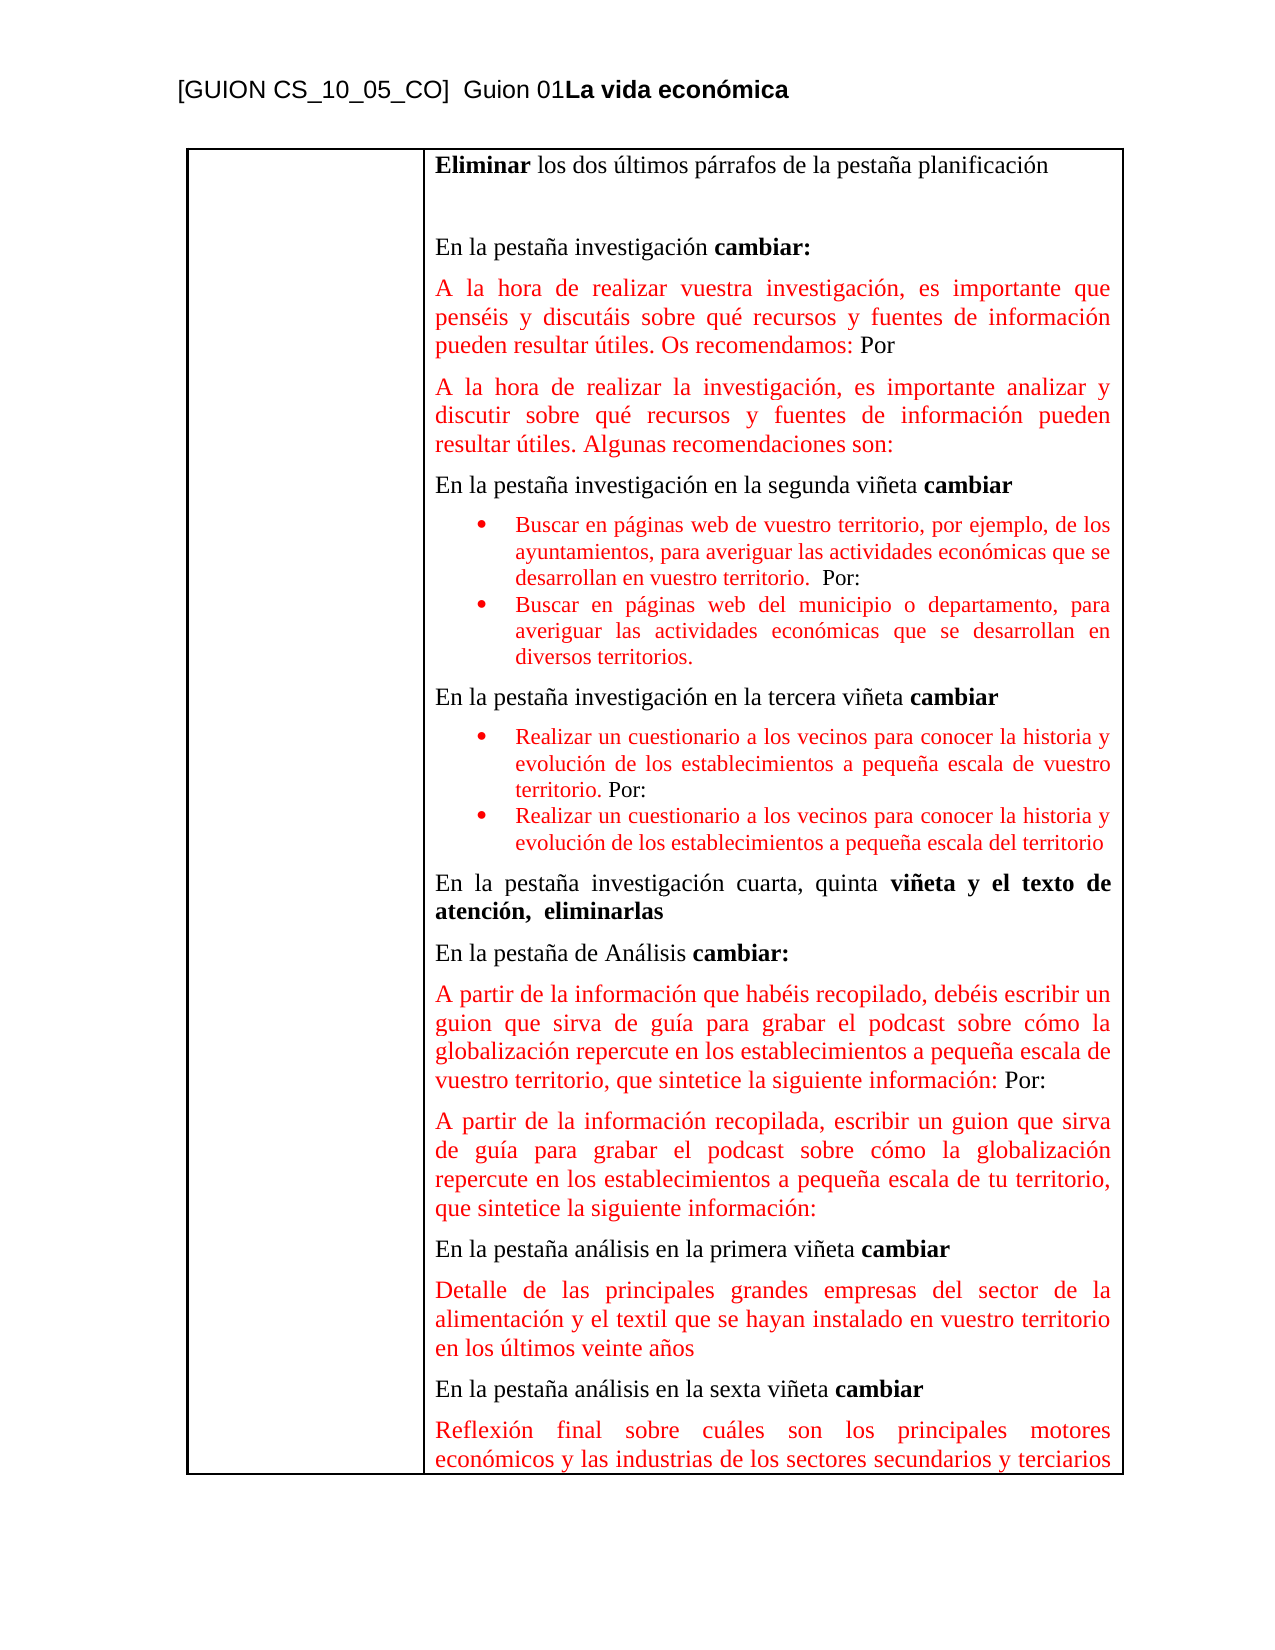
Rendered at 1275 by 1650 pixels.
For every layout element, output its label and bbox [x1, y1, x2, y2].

table_cell [189, 150, 423, 1473]
table_cell [425, 150, 1122, 1473]
